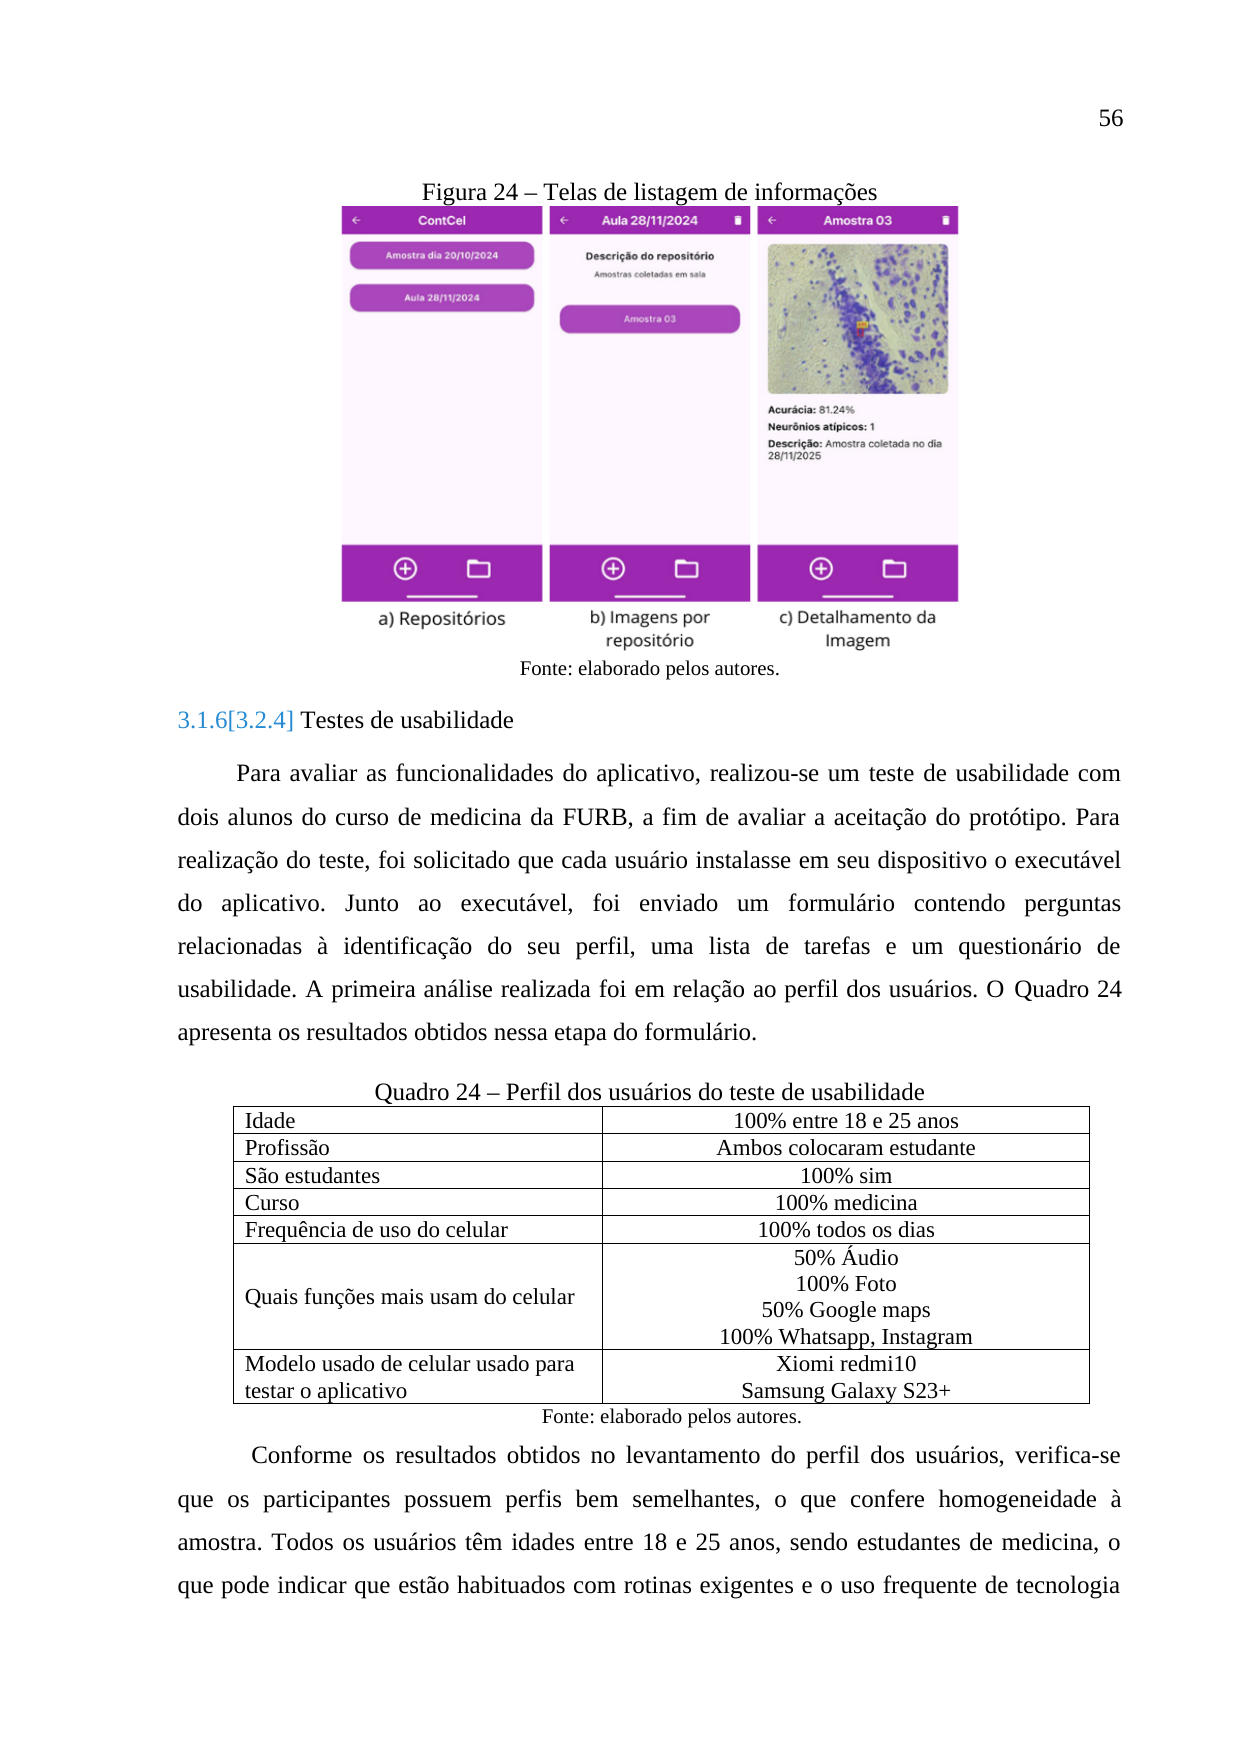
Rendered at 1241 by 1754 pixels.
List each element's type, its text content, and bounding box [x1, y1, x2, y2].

picture [340, 206, 960, 656]
table_cell Frequência de uso do celular [234, 1216, 602, 1243]
text Fonte: elaborado pelos autores. [177, 1404, 1122, 1428]
table_header Idade [234, 1107, 602, 1133]
text Fonte: elaborado pelos autores. [177, 656, 1122, 680]
table_cell Modelo usado de celular usado para testar o aplicativo [234, 1350, 602, 1403]
table_cell Curso [234, 1189, 602, 1215]
table_cell 100% todos os dias [603, 1216, 1089, 1243]
table_cell Profissão [234, 1134, 602, 1161]
table_cell Ambos colocaram estudante [603, 1134, 1089, 1161]
table_cell São estudantes [234, 1162, 602, 1188]
table_header 100% entre 18 e 25 anos [603, 1107, 1089, 1133]
table_cell 50% Áudio 100% Foto 50% Google maps 100% Whatsapp, Instagram [603, 1244, 1089, 1349]
table_cell 100% medicina [603, 1189, 1089, 1215]
text Para avaliar as funcionalidades do aplicativo, realizou-se um teste de usabilidade com dois alunos do curso de medicina da FURB, a fim de avaliar a aceitação do protótipo. Para realização do teste, foi solicitado que cada usuário instalasse em seu dispositivo o executável do aplicativo. Junto ao executável, foi enviado um formulário contendo perguntas relacionadas à identificação do seu perfil, uma lista de tarefas e um questionário de usabilidade. A primeira análise realizada foi em relação ao perfil dos usuários. O Quadro 24 apresenta os resultados obtidos nessa etapa do formulário. [177, 758, 1122, 1046]
table_cell Quais funções mais usam do celular [234, 1244, 602, 1349]
subtitle Testes de usabilidade [177, 705, 1122, 734]
table_cell 100% sim [603, 1162, 1089, 1188]
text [177, 1441, 1122, 1599]
table_cell Xiomi redmi10 Samsung Galaxy S23+ [603, 1350, 1089, 1403]
